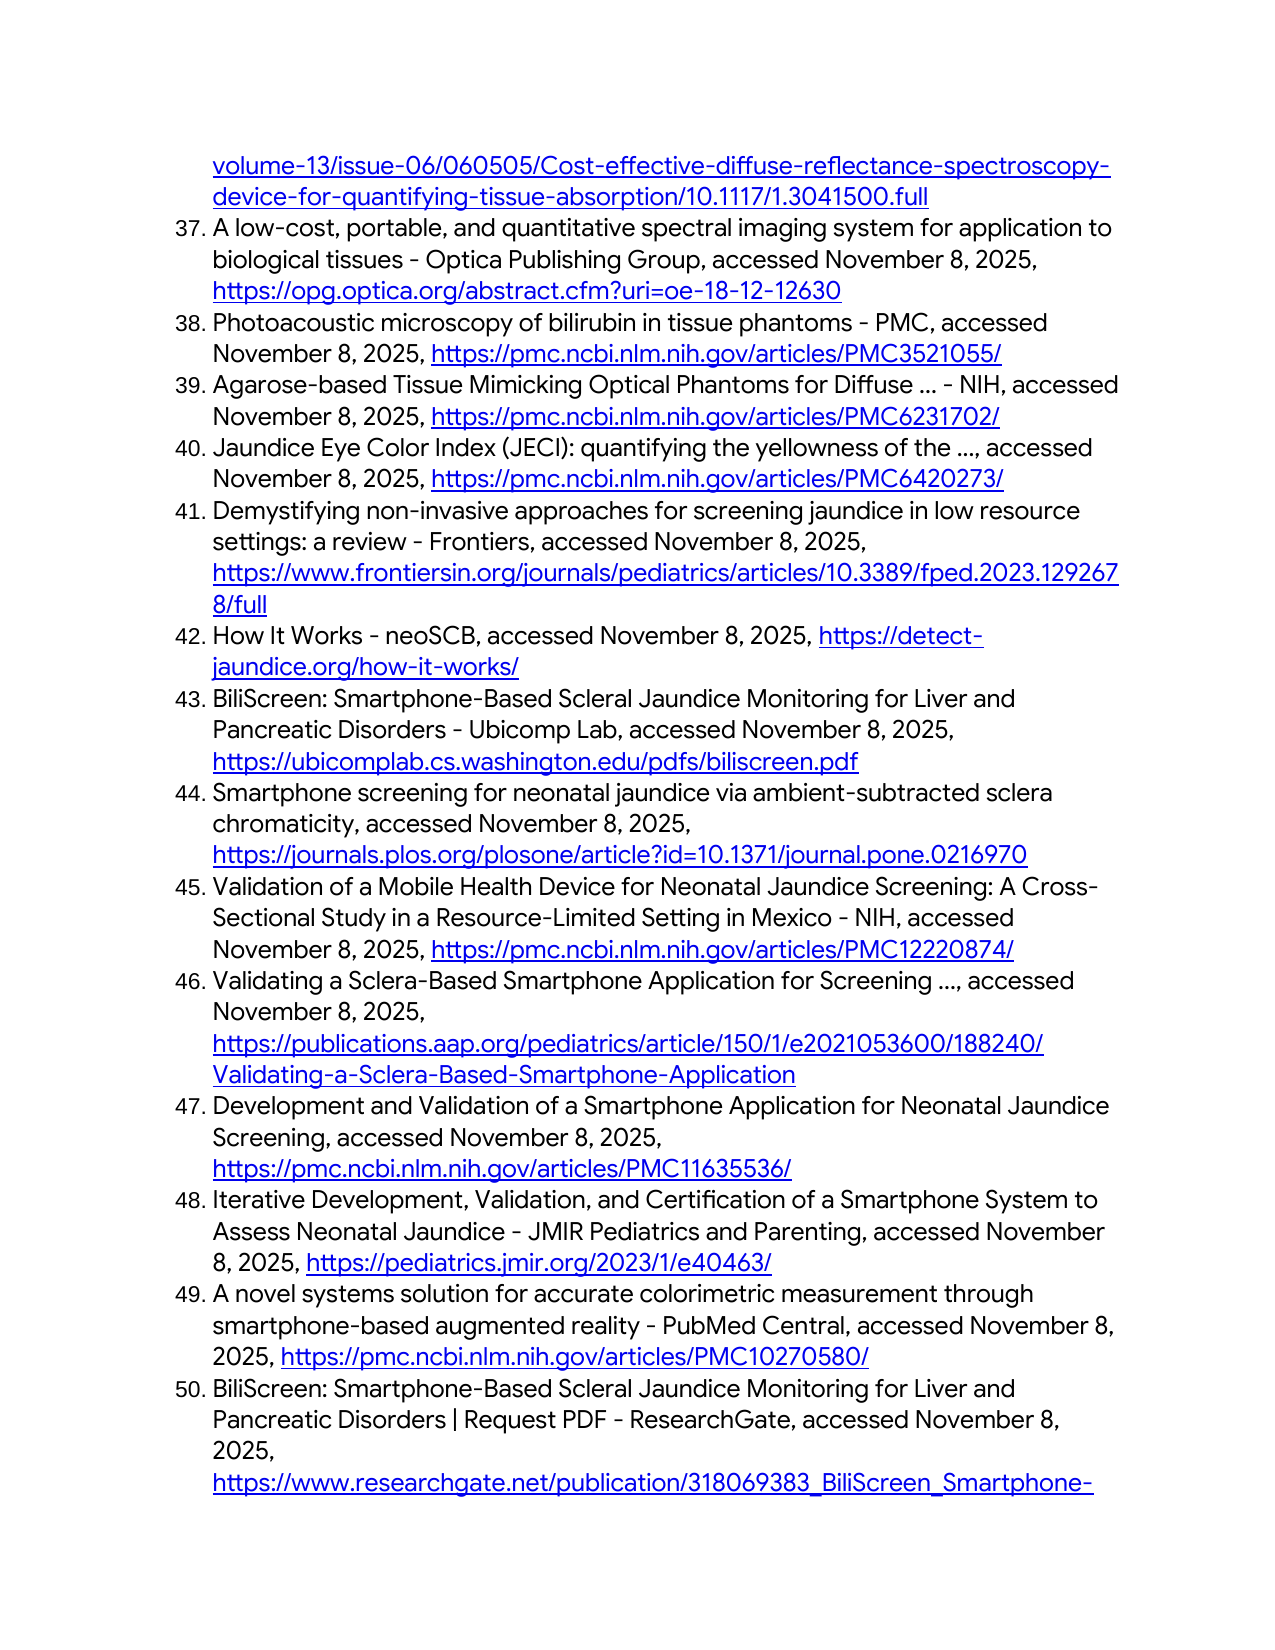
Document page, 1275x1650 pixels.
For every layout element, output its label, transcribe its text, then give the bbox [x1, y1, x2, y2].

list Agarose-based Tissue Mimicking Optical Phantoms for Diffuse ... - NIH, accessed November 8, 2025, https://pmc.ncbi.nlm.nih.gov/articles/PMC6231702/ [175, 369, 1125, 432]
list Demystifying non-invasive approaches for screening jaundice in low resource settings: a review - Frontiers, accessed November 8, 2025, https://www.frontiersin.org/journals/pediatrics/articles/10.3389/fped.2023.1292678/full [175, 495, 1125, 620]
list Validating a Sclera-Based Smartphone Application for Screening ..., accessed November 8, 2025, https://publications.aap.org/pediatrics/article/150/1/e2021053600/188240/Validating-a-Sclera-Based-Smartphone-Application [175, 965, 1125, 1091]
list Development and Validation of a Smartphone Application for Neonatal Jaundice Screening, accessed November 8, 2025, https://pmc.ncbi.nlm.nih.gov/articles/PMC11635536/ [175, 1091, 1125, 1185]
list Validation of a Mobile Health Device for Neonatal Jaundice Screening: A Cross-Sectional Study in a Resource-Limited Setting in Mexico - NIH, accessed November 8, 2025, https://pmc.ncbi.nlm.nih.gov/articles/PMC12220874/ [175, 871, 1125, 965]
list BiliScreen: Smartphone-Based Scleral Jaundice Monitoring for Liver and Pancreatic Disorders - Ubicomp Lab, accessed November 8, 2025, https://ubicomplab.cs.washington.edu/pdfs/biliscreen.pdf [175, 683, 1125, 777]
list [175, 150, 1125, 213]
list Jaundice Eye Color Index (JECI): quantifying the yellowness of the ..., accessed November 8, 2025, https://pmc.ncbi.nlm.nih.gov/articles/PMC6420273/ [175, 432, 1125, 495]
list Photoacoustic microscopy of bilirubin in tissue phantoms - PMC, accessed November 8, 2025, https://pmc.ncbi.nlm.nih.gov/articles/PMC3521055/ [175, 307, 1125, 369]
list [175, 1373, 1125, 1498]
list Smartphone screening for neonatal jaundice via ambient-subtracted sclera chromaticity, accessed November 8, 2025, https://journals.plos.org/plosone/article?id=10.1371/journal.pone.0216970 [175, 777, 1125, 871]
list A low-cost, portable, and quantitative spectral imaging system for application to biological tissues - Optica Publishing Group, accessed November 8, 2025, https://opg.optica.org/abstract.cfm?uri=oe-18-12-12630 [175, 213, 1125, 307]
list How It Works - neoSCB, accessed November 8, 2025, https://detect-jaundice.org/how-it-works/ [175, 620, 1125, 683]
list A novel systems solution for accurate colorimetric measurement through smartphone-based augmented reality - PubMed Central, accessed November 8, 2025, https://pmc.ncbi.nlm.nih.gov/articles/PMC10270580/ [175, 1279, 1125, 1373]
list Iterative Development, Validation, and Certification of a Smartphone System to Assess Neonatal Jaundice - JMIR Pediatrics and Parenting, accessed November 8, 2025, https://pediatrics.jmir.org/2023/1/e40463/ [175, 1185, 1125, 1279]
